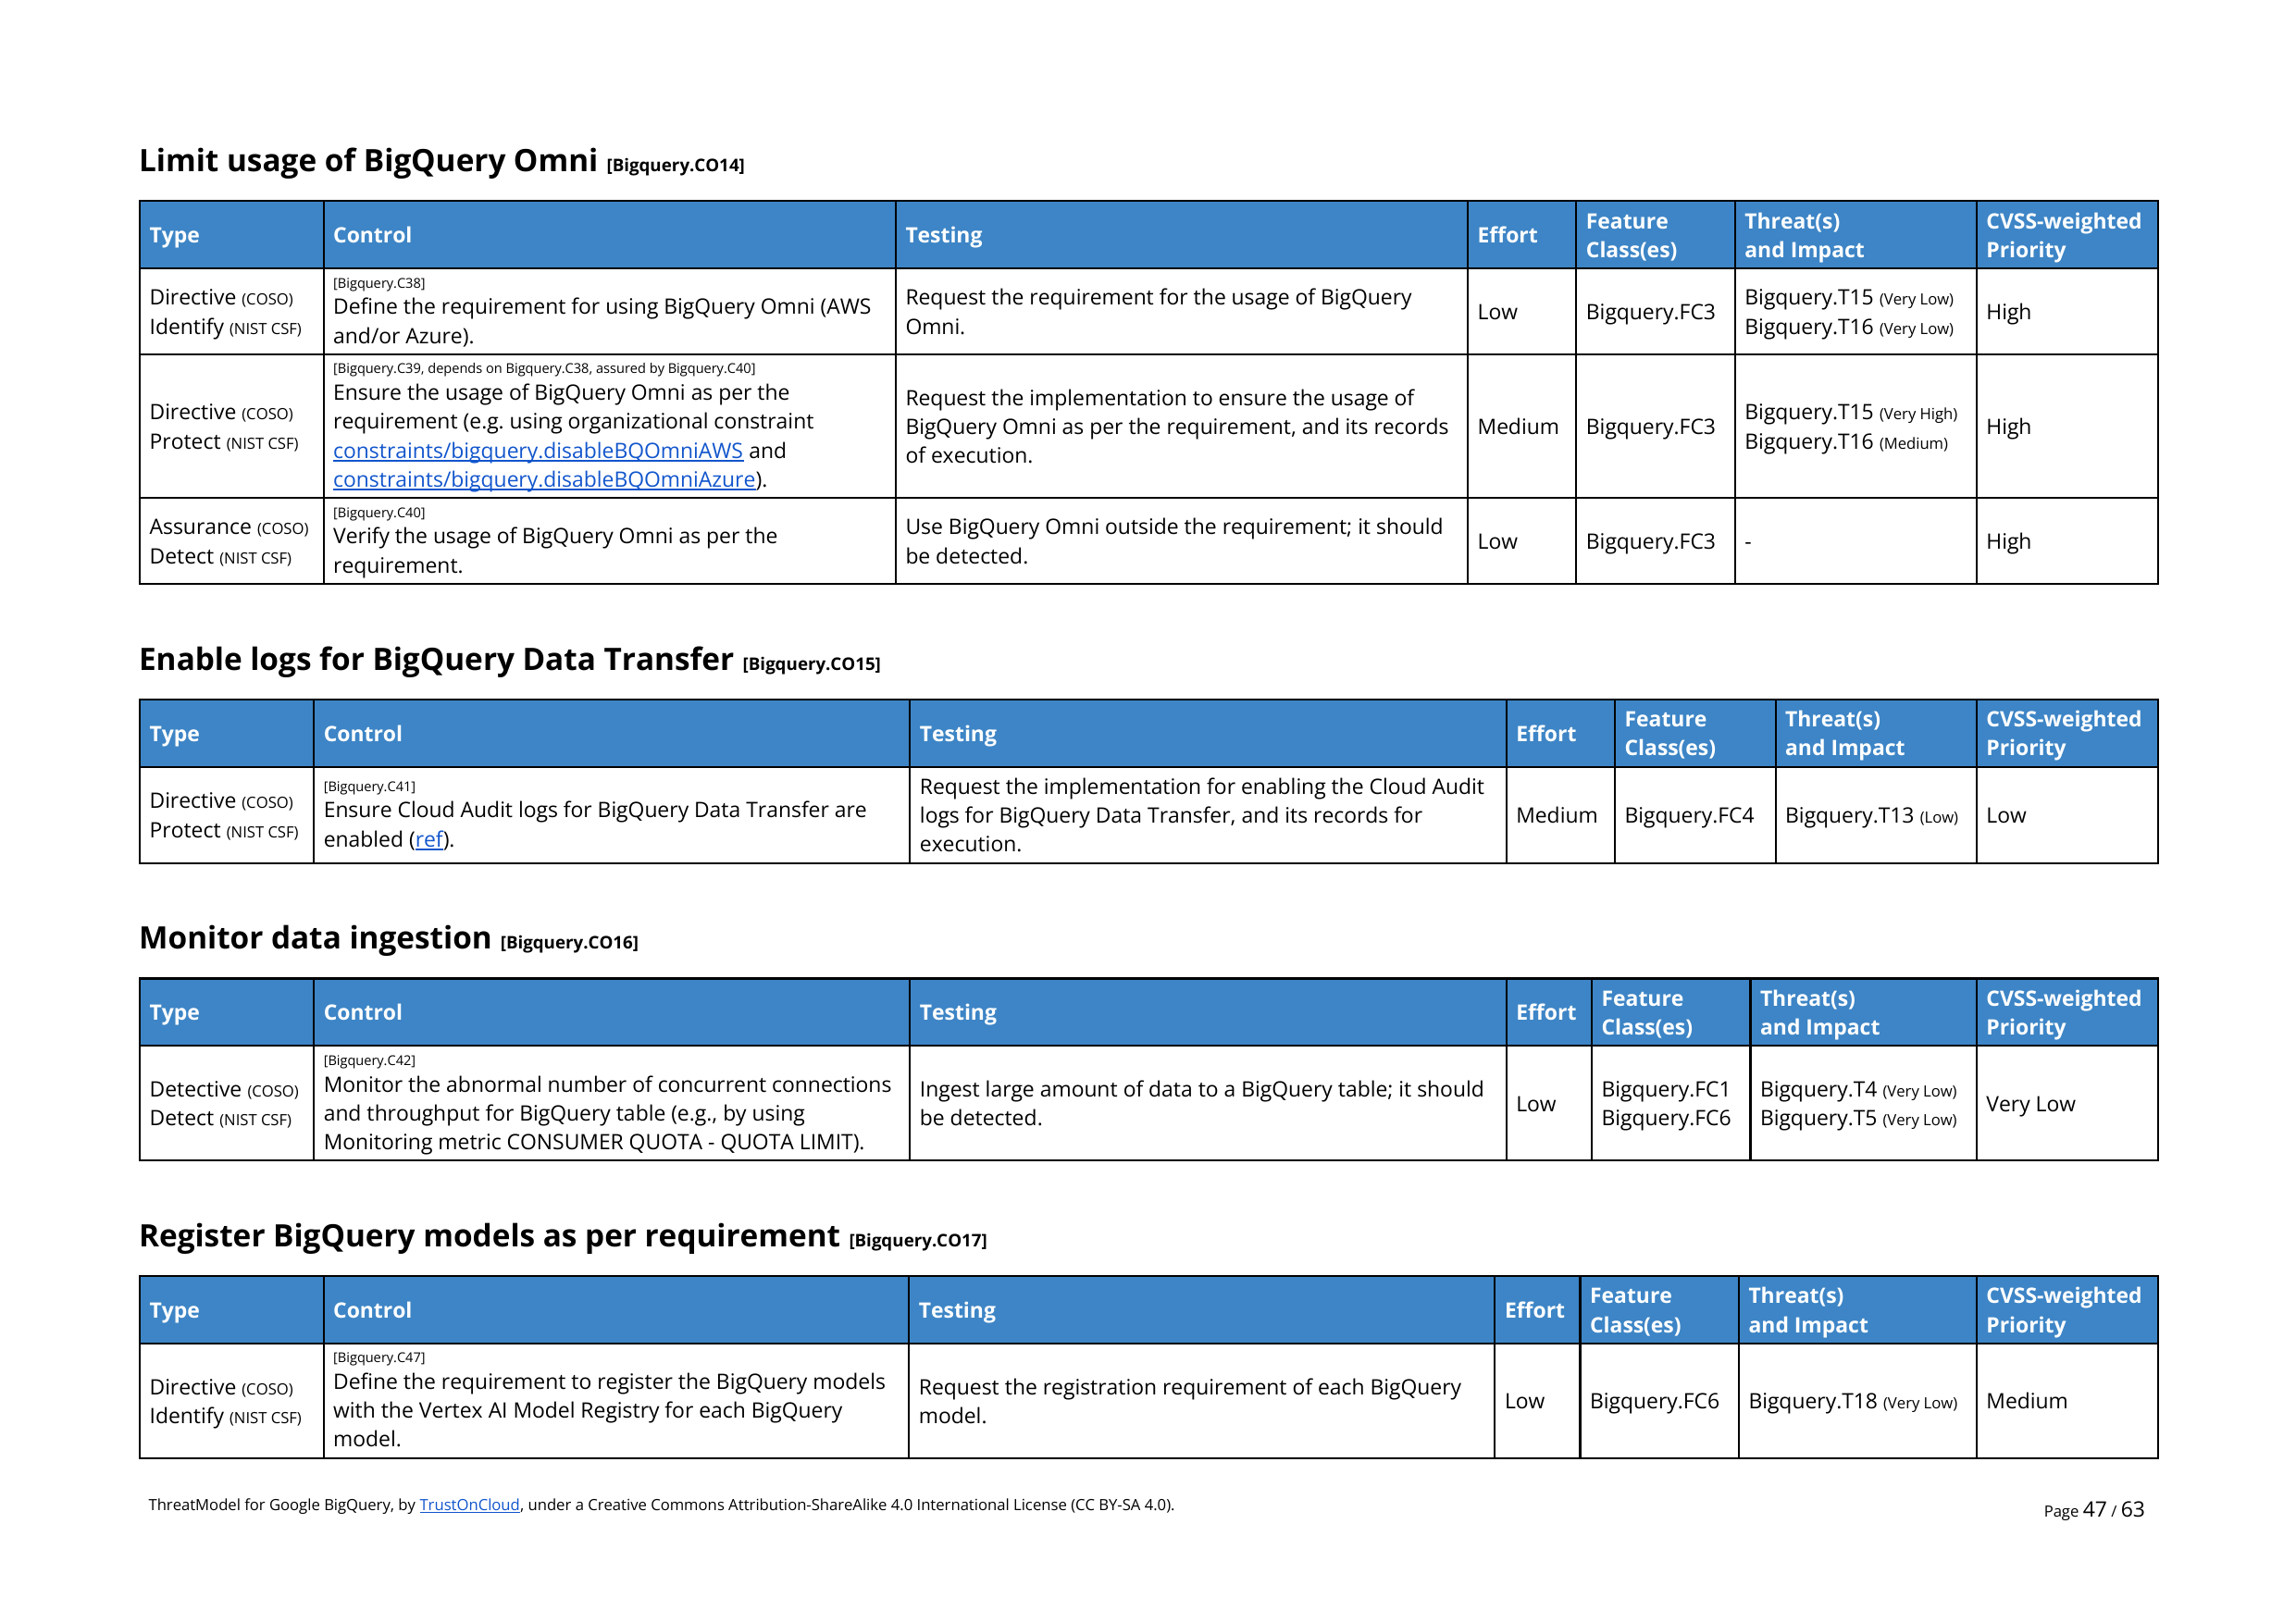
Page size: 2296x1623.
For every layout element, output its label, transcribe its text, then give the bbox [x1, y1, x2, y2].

table_header Testing [911, 980, 1506, 1045]
table_header Feature Class(es) [1577, 202, 1734, 267]
table_cell High [1978, 499, 2157, 583]
table_header Threat(s) and Impact [1736, 202, 1976, 267]
table_header Feature Class(es) [1582, 1277, 1738, 1343]
table_cell Directive (COSO) Protect (NIST CSF) [141, 768, 313, 862]
table_cell [Bigquery.C40] Verify the usage of BigQuery Omni as per the requirement. [325, 499, 895, 583]
table_header Threat(s) and Impact [1777, 700, 1976, 766]
table_header Feature Class(es) [1616, 700, 1775, 766]
table_cell Medium [1508, 768, 1614, 862]
table_cell Bigquery.T18 (Very Low) [1740, 1344, 1976, 1457]
table_header Effort [1508, 980, 1591, 1045]
table_header Control [325, 1277, 908, 1343]
table_header Effort [1469, 202, 1575, 267]
table_cell Low [1978, 768, 2157, 862]
table_cell Low [1469, 499, 1575, 583]
table_header Feature Class(es) [1593, 980, 1749, 1045]
table_cell Bigquery.FC3 [1577, 269, 1734, 353]
table_header Control [325, 202, 895, 267]
table_cell Request the registration requirement of each BigQuery model. [910, 1344, 1494, 1457]
table_header Type [141, 700, 313, 766]
table_cell Directive (COSO) Identify (NIST CSF) [141, 1344, 323, 1457]
table_cell Medium [1469, 355, 1575, 497]
table_cell Request the implementation for enabling the Cloud Audit logs for BigQuery Data Transfer, and its records for execution. [911, 768, 1506, 862]
table_header Type [141, 980, 313, 1045]
table_cell High [1978, 269, 2157, 353]
table_cell Low [1508, 1047, 1591, 1159]
table_cell [Bigquery.C39, depends on Bigquery.C38, assured by Bigquery.C40] Ensure the usage of BigQuery Omni as per the requirement (e.g. using organizational constraint constraints/bigquery.disableBQOmniAWS and constraints/bigquery.disableBQOmniAzure). [325, 355, 895, 497]
table_header Testing [911, 700, 1506, 766]
table_header Testing [910, 1277, 1494, 1343]
table_header CVSS-weighted Priority [1978, 1277, 2157, 1343]
table_cell Request the implementation to ensure the usage of BigQuery Omni as per the requirement, and its records of execution. [897, 355, 1467, 497]
table_cell Bigquery.T15 (Very Low) Bigquery.T16 (Very Low) [1736, 269, 1976, 353]
table_cell Detective (COSO) Detect (NIST CSF) [141, 1047, 313, 1159]
table_cell [Bigquery.C41] Ensure Cloud Audit logs for BigQuery Data Transfer are enabled (ref). [315, 768, 909, 862]
table_header CVSS-weighted Priority [1978, 700, 2157, 766]
table_header CVSS-weighted Priority [1978, 202, 2157, 267]
table_cell [Bigquery.C38] Define the requirement for using BigQuery Omni (AWS and/or Azure). [325, 269, 895, 353]
table_cell Low [1496, 1344, 1579, 1457]
table_header CVSS-weighted Priority [1978, 980, 2157, 1045]
subtitle Limit usage of BigQuery Omni [Bigquery.CO14] [139, 139, 2130, 180]
table_cell Bigquery.T4 (Very Low) Bigquery.T5 (Very Low) [1752, 1047, 1976, 1159]
table_header Testing [897, 202, 1467, 267]
table_header Effort [1496, 1277, 1579, 1343]
table_cell Bigquery.T15 (Very High) Bigquery.T16 (Medium) [1736, 355, 1976, 497]
table_cell Assurance (COSO) Detect (NIST CSF) [141, 499, 323, 583]
table_header Control [315, 700, 909, 766]
table_cell Medium [1978, 1344, 2157, 1457]
table_cell Request the requirement for the usage of BigQuery Omni. [897, 269, 1467, 353]
table_header Threat(s) and Impact [1740, 1277, 1976, 1343]
table_cell Bigquery.T13 (Low) [1777, 768, 1976, 862]
table_cell Bigquery.FC4 [1616, 768, 1775, 862]
table_cell High [1978, 355, 2157, 497]
table_cell Directive (COSO) Protect (NIST CSF) [141, 355, 323, 497]
table_cell Bigquery.FC3 [1577, 499, 1734, 583]
table_header Effort [1508, 700, 1614, 766]
table_cell [Bigquery.C42] Monitor the abnormal number of concurrent connections and throughput for BigQuery table (e.g., by using Monitoring metric CONSUMER QUOTA - QUOTA LIMIT). [315, 1047, 909, 1159]
subtitle Monitor data ingestion [Bigquery.CO16] [139, 916, 2130, 959]
table_header Type [141, 1277, 323, 1343]
table_header Type [141, 202, 323, 267]
table_header Threat(s) and Impact [1752, 980, 1976, 1045]
table_cell Directive (COSO) Identify (NIST CSF) [141, 269, 323, 353]
table_cell Very Low [1978, 1047, 2157, 1159]
table_cell Bigquery.FC1 Bigquery.FC6 [1593, 1047, 1749, 1159]
table_header Control [315, 980, 909, 1045]
table_cell Bigquery.FC3 [1577, 355, 1734, 497]
table_cell - [1736, 499, 1976, 583]
table_cell Ingest large amount of data to a BigQuery table; it should be detected. [911, 1047, 1506, 1159]
table_cell [Bigquery.C47] Define the requirement to register the BigQuery models with the Vertex AI Model Registry for each BigQuery model. [325, 1344, 908, 1457]
table_cell Low [1469, 269, 1575, 353]
table_cell Bigquery.FC6 [1582, 1344, 1738, 1457]
subtitle Register BigQuery models as per requirement [Bigquery.CO17] [139, 1214, 2130, 1256]
table_cell Use BigQuery Omni outside the requirement; it should be detected. [897, 499, 1467, 583]
subtitle Enable logs for BigQuery Data Transfer [Bigquery.CO15] [139, 637, 2130, 679]
